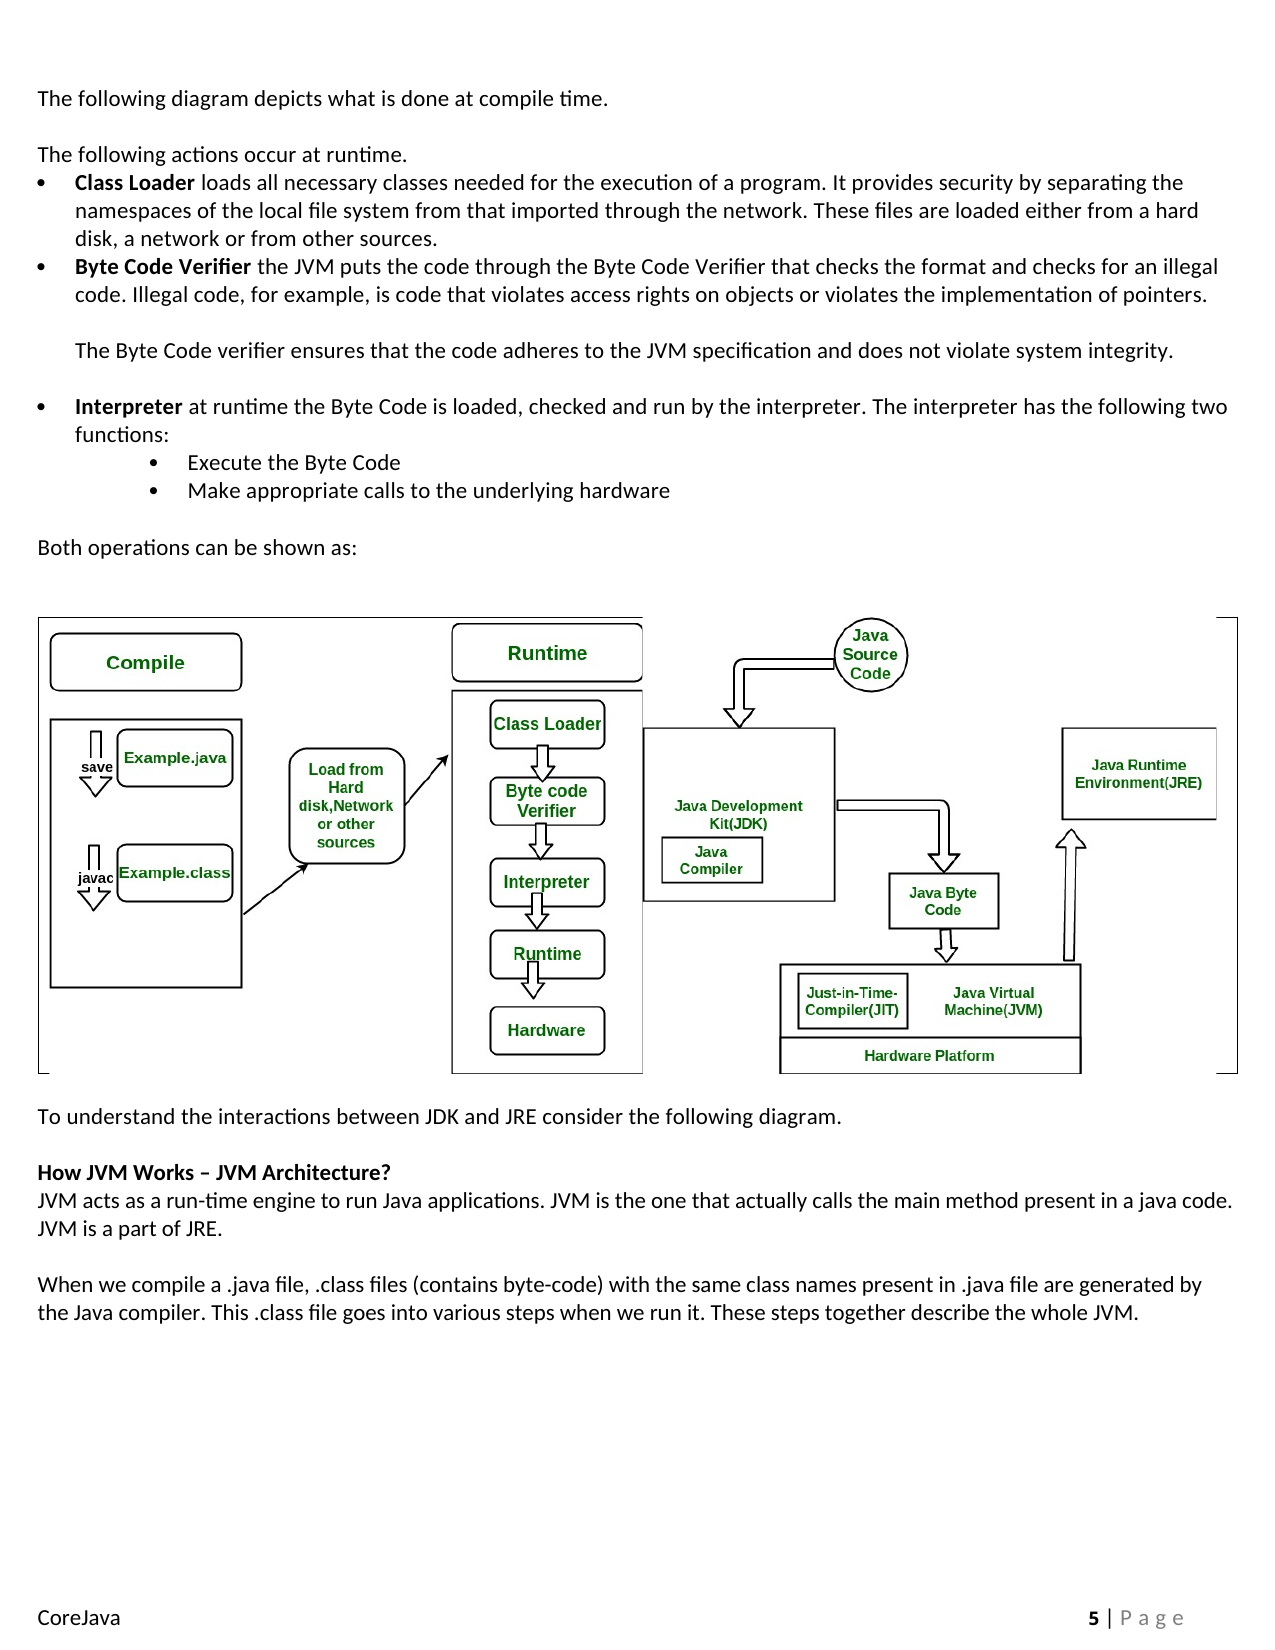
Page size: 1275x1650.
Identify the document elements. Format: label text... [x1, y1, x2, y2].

list Execute the Byte Code [150, 448, 1237, 477]
list Interpreter at runtime the Byte Code is loaded, checked and run by the interpreter. The interpreter has the following two functions: [37, 392, 1237, 448]
table_header [39, 618, 642, 1073]
table_header [1217, 618, 1237, 1073]
list Byte Code Verifier the JVM puts the code through the Byte Code Verifier that checks the format and checks for an illegal code. Illegal code, for example, is code that violates access rights on objects or violates the implementation of pointers. The Byte Code verifier ensures that the code adheres to the JVM specification and does not violate system integrity. [37, 252, 1237, 392]
list Class Loader loads all necessary classes needed for the execution of a program. It provides security by separating the namespaces of the local file system from that imported through the network. These files are loaded either from a hard disk, a network or from other sources. [37, 168, 1237, 252]
list Make appropriate calls to the underlying hardware [150, 477, 1237, 533]
picture [49, 617, 1217, 1074]
text Both operations can be shown as: [37, 533, 1237, 617]
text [37, 56, 1237, 168]
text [37, 1074, 1237, 1354]
